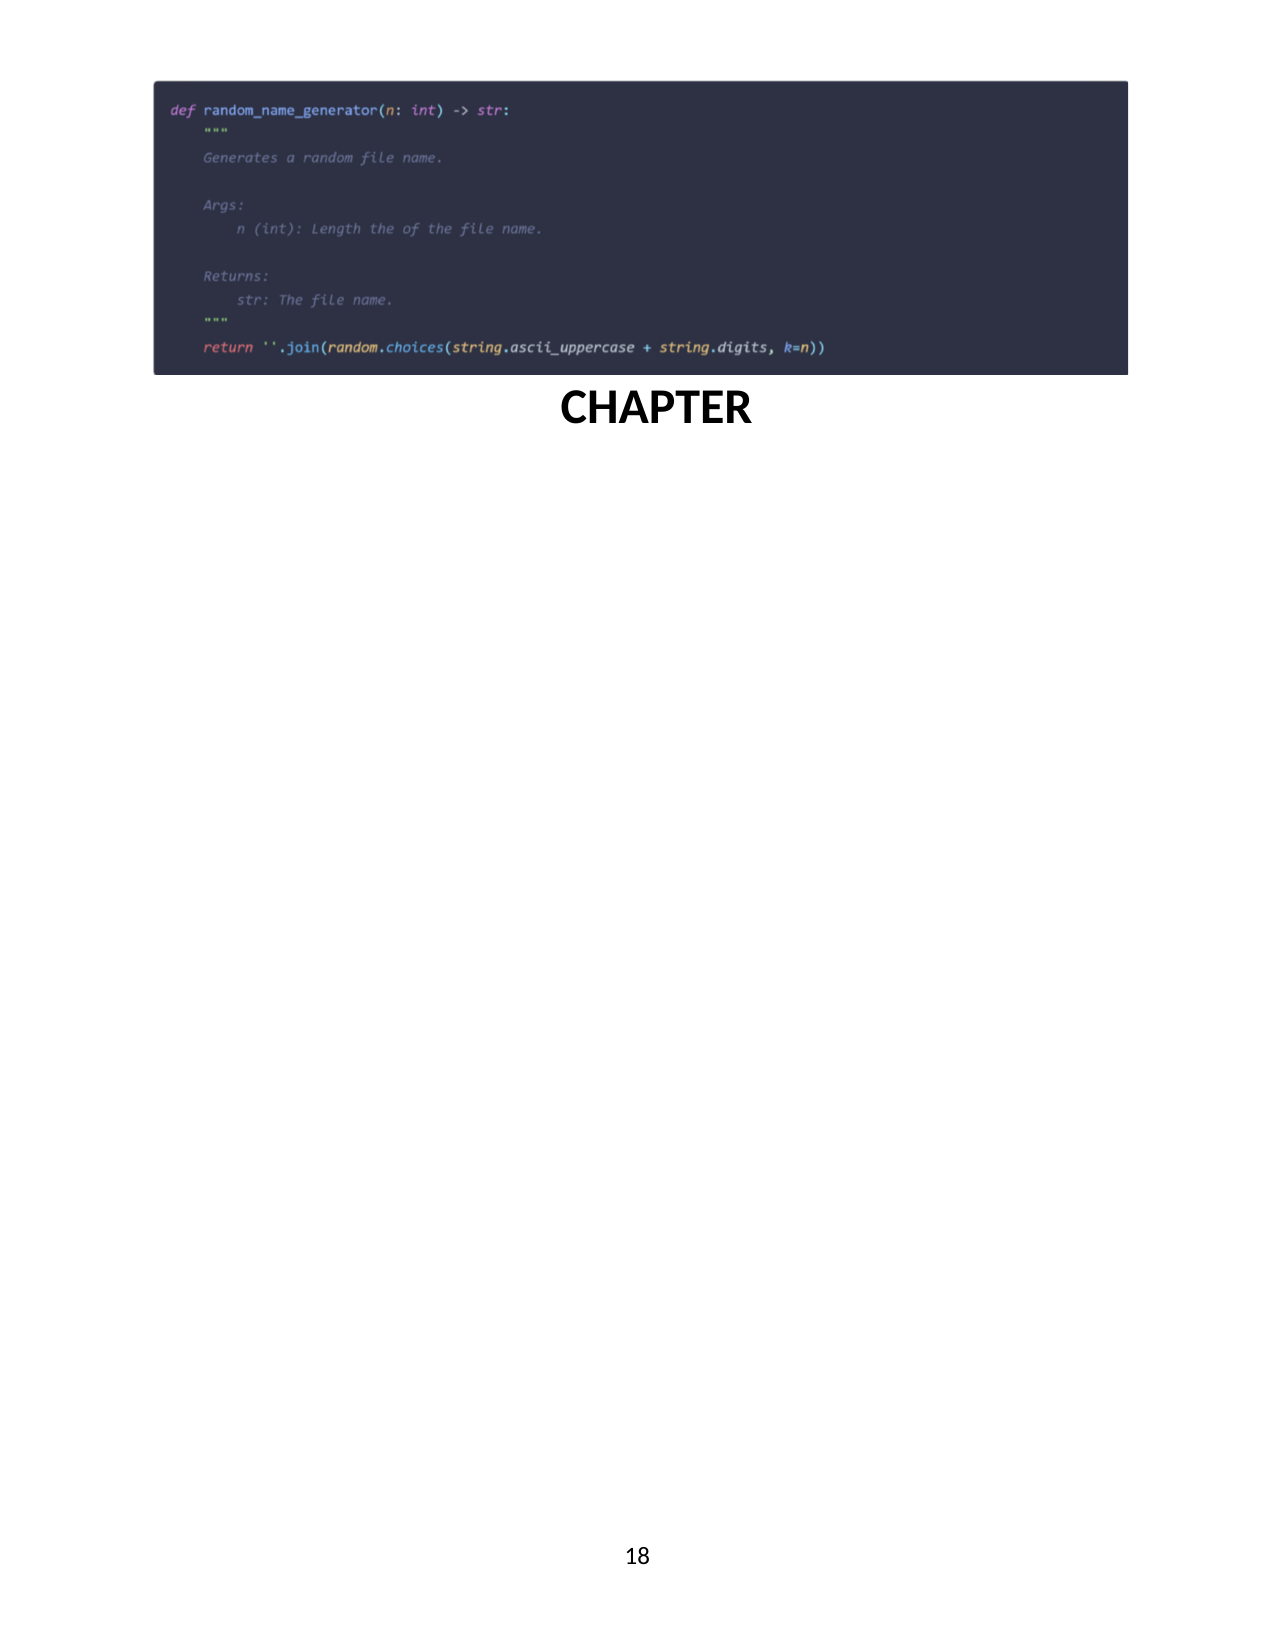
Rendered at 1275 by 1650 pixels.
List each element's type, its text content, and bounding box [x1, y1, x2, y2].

picture [152, 80, 1129, 375]
text CHAPTER [147, 375, 752, 436]
